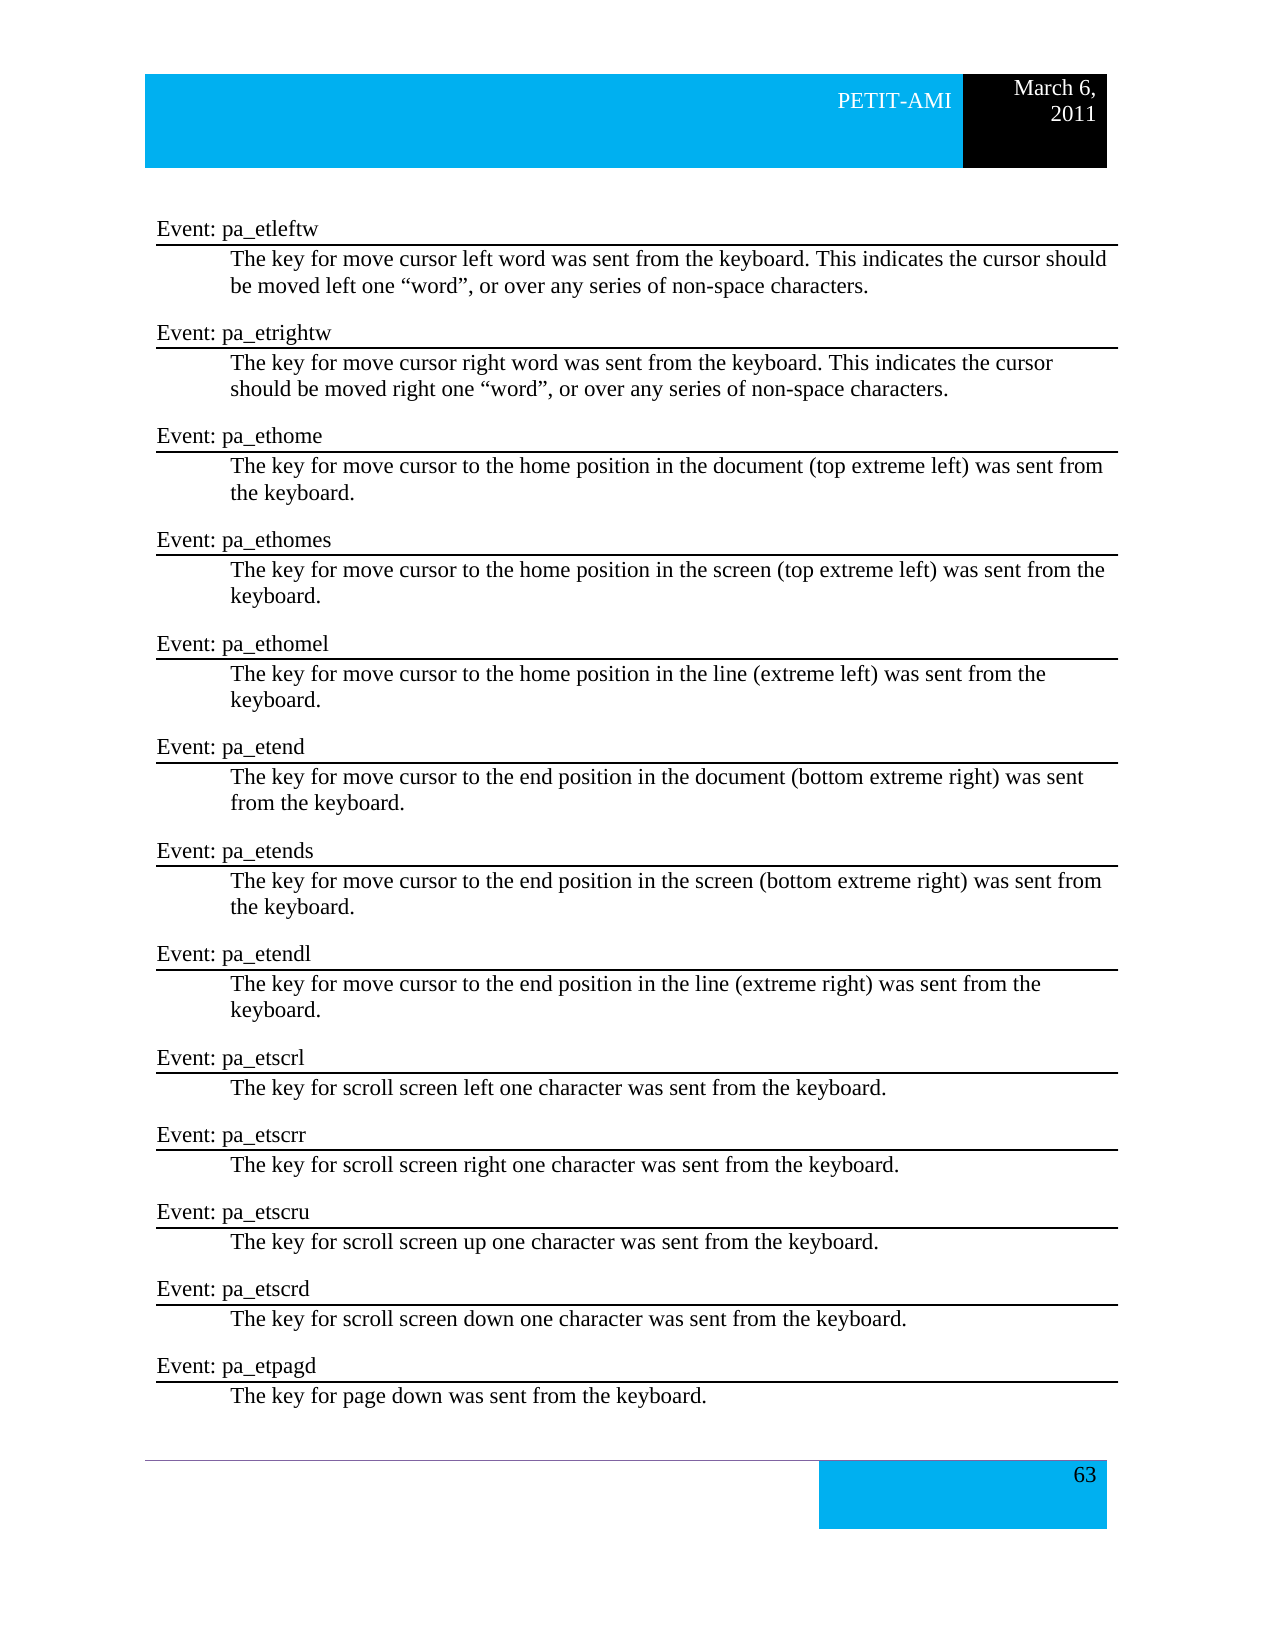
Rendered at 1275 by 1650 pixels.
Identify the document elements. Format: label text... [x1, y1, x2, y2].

text Event: pa_etendl [156, 940, 1118, 969]
text The key for move cursor to the end position in the screen (bottom extreme right) was sent from the keyboard. [230, 867, 1118, 919]
text Event: pa_etrightw [156, 319, 1118, 347]
text The key for move cursor to the end position in the document (bottom extreme right) was sent from the keyboard. [230, 764, 1118, 816]
text Event: pa_ethomes [156, 526, 1118, 554]
text Event: pa_etends [156, 837, 1118, 865]
text Event: pa_etscrd [156, 1275, 1118, 1304]
text Event: pa_etscru [156, 1198, 1118, 1227]
text The key for move cursor to the home position in the screen (top extreme left) was sent from the keyboard. [230, 556, 1118, 609]
text The key for scroll screen right one character was sent from the keyboard. [230, 1151, 1118, 1177]
text The key for page down was sent from the keyboard. [230, 1383, 1118, 1409]
text Event: pa_etleftw [156, 215, 1118, 244]
text The key for scroll screen up one character was sent from the keyboard. [230, 1229, 1118, 1254]
text The key for move cursor to the end position in the line (extreme right) was sent from the keyboard. [230, 971, 1118, 1023]
text Event: pa_etscrr [156, 1121, 1118, 1149]
text The key for move cursor right word was sent from the keyboard. This indicates the cursor should be moved right one “word”, or over any series of non-space characters. [230, 349, 1118, 402]
text Event: pa_ethomel [156, 629, 1118, 658]
text The key for scroll screen down one character was sent from the keyboard. [230, 1306, 1118, 1332]
text Event: pa_etend [156, 733, 1118, 762]
text The key for move cursor left word was sent from the keyboard. This indicates the cursor should be moved left one “word”, or over any series of non-space characters. [230, 246, 1118, 298]
text Event: pa_ethome [156, 422, 1118, 451]
text Event: pa_etpagd [156, 1352, 1118, 1381]
text The key for scroll screen left one character was sent from the keyboard. [230, 1074, 1118, 1100]
text Event: pa_etscrl [156, 1044, 1118, 1072]
text The key for move cursor to the home position in the document (top extreme left) was sent from the keyboard. [230, 453, 1118, 505]
text The key for move cursor to the home position in the line (extreme left) was sent from the keyboard. [230, 660, 1118, 712]
